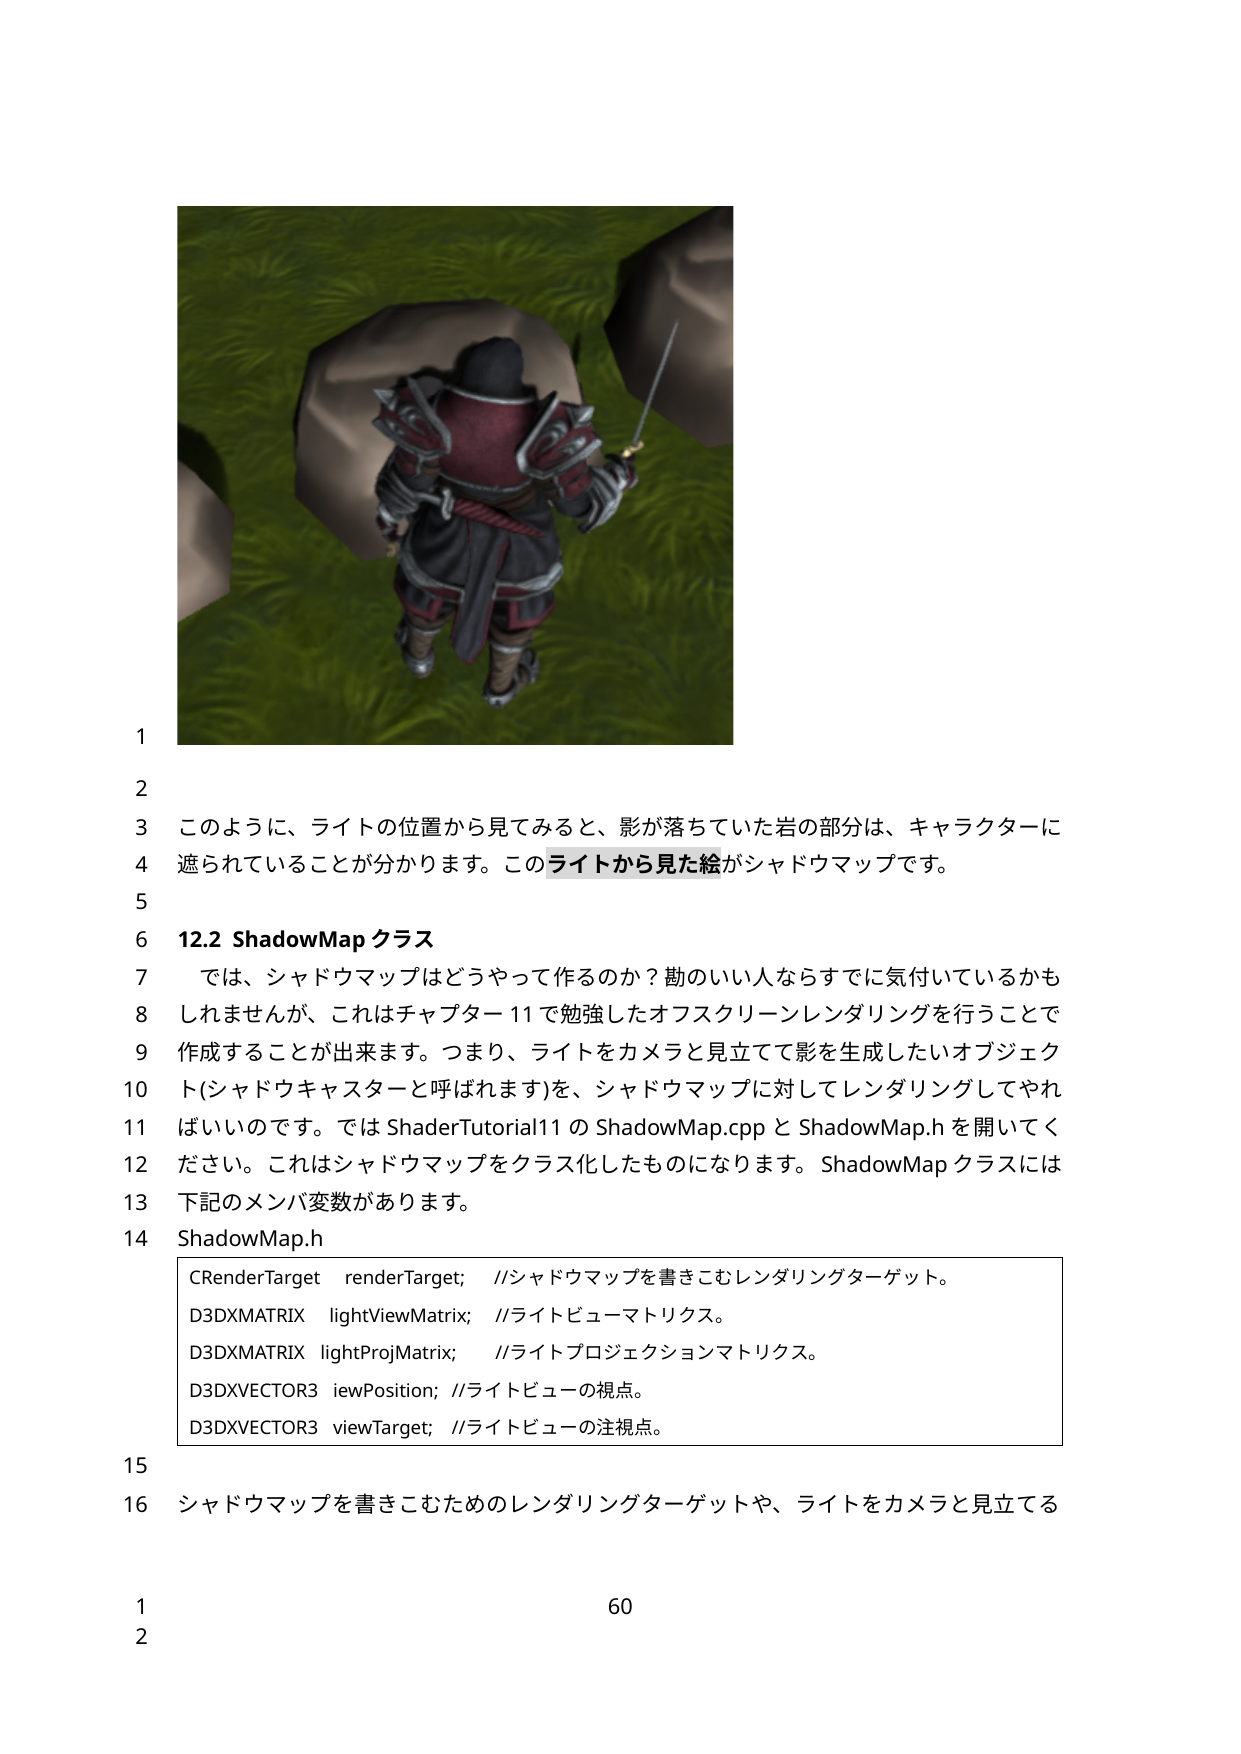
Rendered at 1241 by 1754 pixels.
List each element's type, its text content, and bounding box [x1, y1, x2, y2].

text では、シャドウマップはどうやって作るのか？勘のいい人ならすでに気付いているかもしれませんが、これはチャプター11で勉強したオフスクリーンレンダリングを行うことで作成することが出来ます。つまり、ライトをカメラと見立てて影を生成したいオブジェクト(シャドウキャスターと呼ばれます)を、シャドウマップに対してレンダリングしてやればいいのです。ではShaderTutorial11のShadowMap.cppとShadowMap.hを開いてください。これはシャドウマップをクラス化したものになります。ShadowMapクラスには下記のメンバ変数があります。 [177, 957, 1063, 1219]
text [177, 1484, 1063, 1521]
table_header CRenderTarget renderTarget; //シャドウマップを書きこむレンダリングターゲット。 D3DXMATRIX lightViewMatrix; //ライトビューマトリクス。 D3DXMATRIX lightProjMatrix; //ライトプロジェクションマトリクス。 D3DXVECTOR3 iewPosition; //ライトビューの視点。 D3DXVECTOR3 viewTarget; //ライトビューの注視点。 [178, 1258, 1062, 1445]
text 12.2 ShadowMapクラス [177, 919, 1063, 957]
picture [177, 206, 734, 745]
text ShadowMap.h [177, 1219, 1063, 1257]
text このように、ライトの位置から見てみると、影が落ちていた岩の部分は、キャラクターに遮られていることが分かります。このライトから見た絵がシャドウマップです。 [177, 807, 1063, 882]
